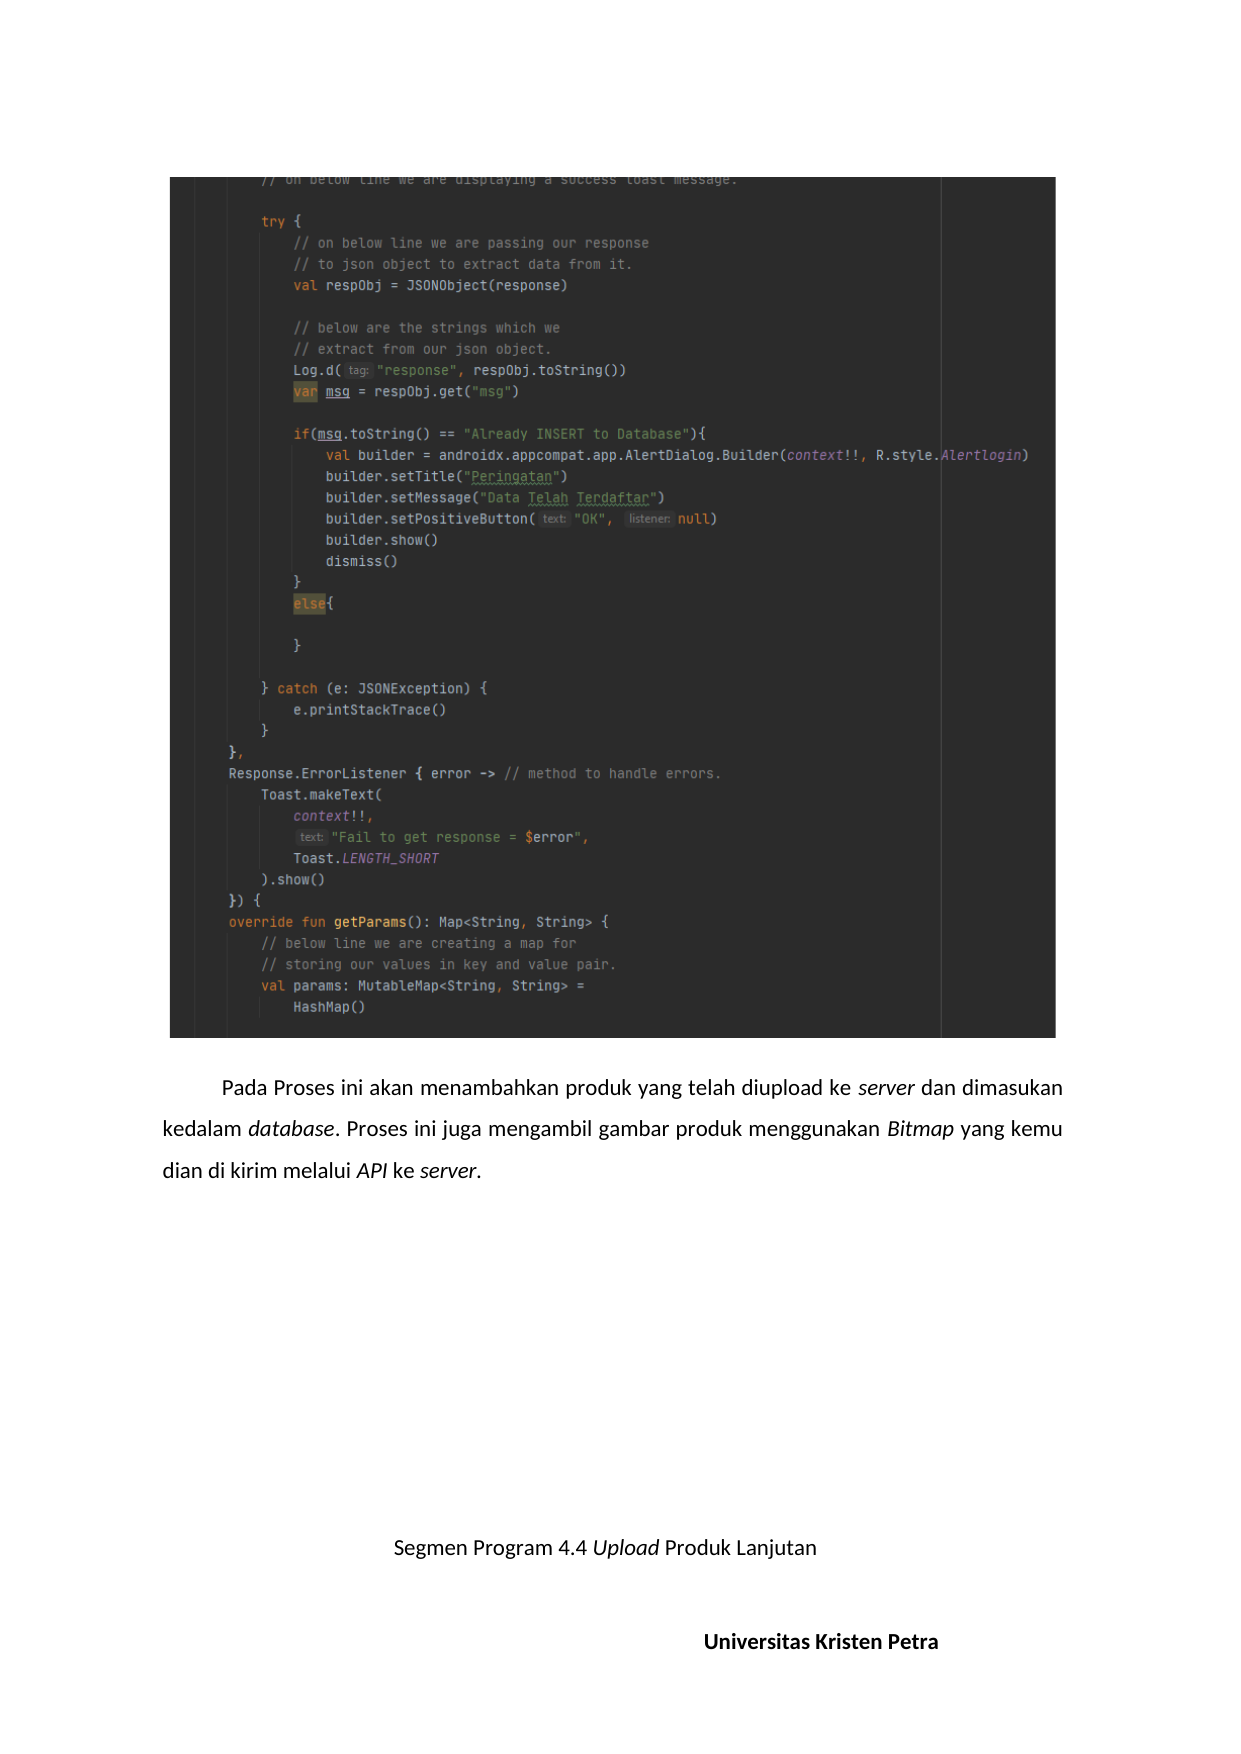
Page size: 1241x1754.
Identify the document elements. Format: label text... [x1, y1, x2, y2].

text Segmen Program 4.4 Upload Produk Lanjutan [147, 1533, 1063, 1561]
picture [169, 177, 1056, 1038]
text Pada Proses ini akan menambahkan produk yang telah diupload ke server dan dimasukan kedalam database. Proses ini juga mengambil gambar produk menggunakan Bitmap yang kemudian di kirim melalui API ke server. [162, 1073, 1063, 1184]
